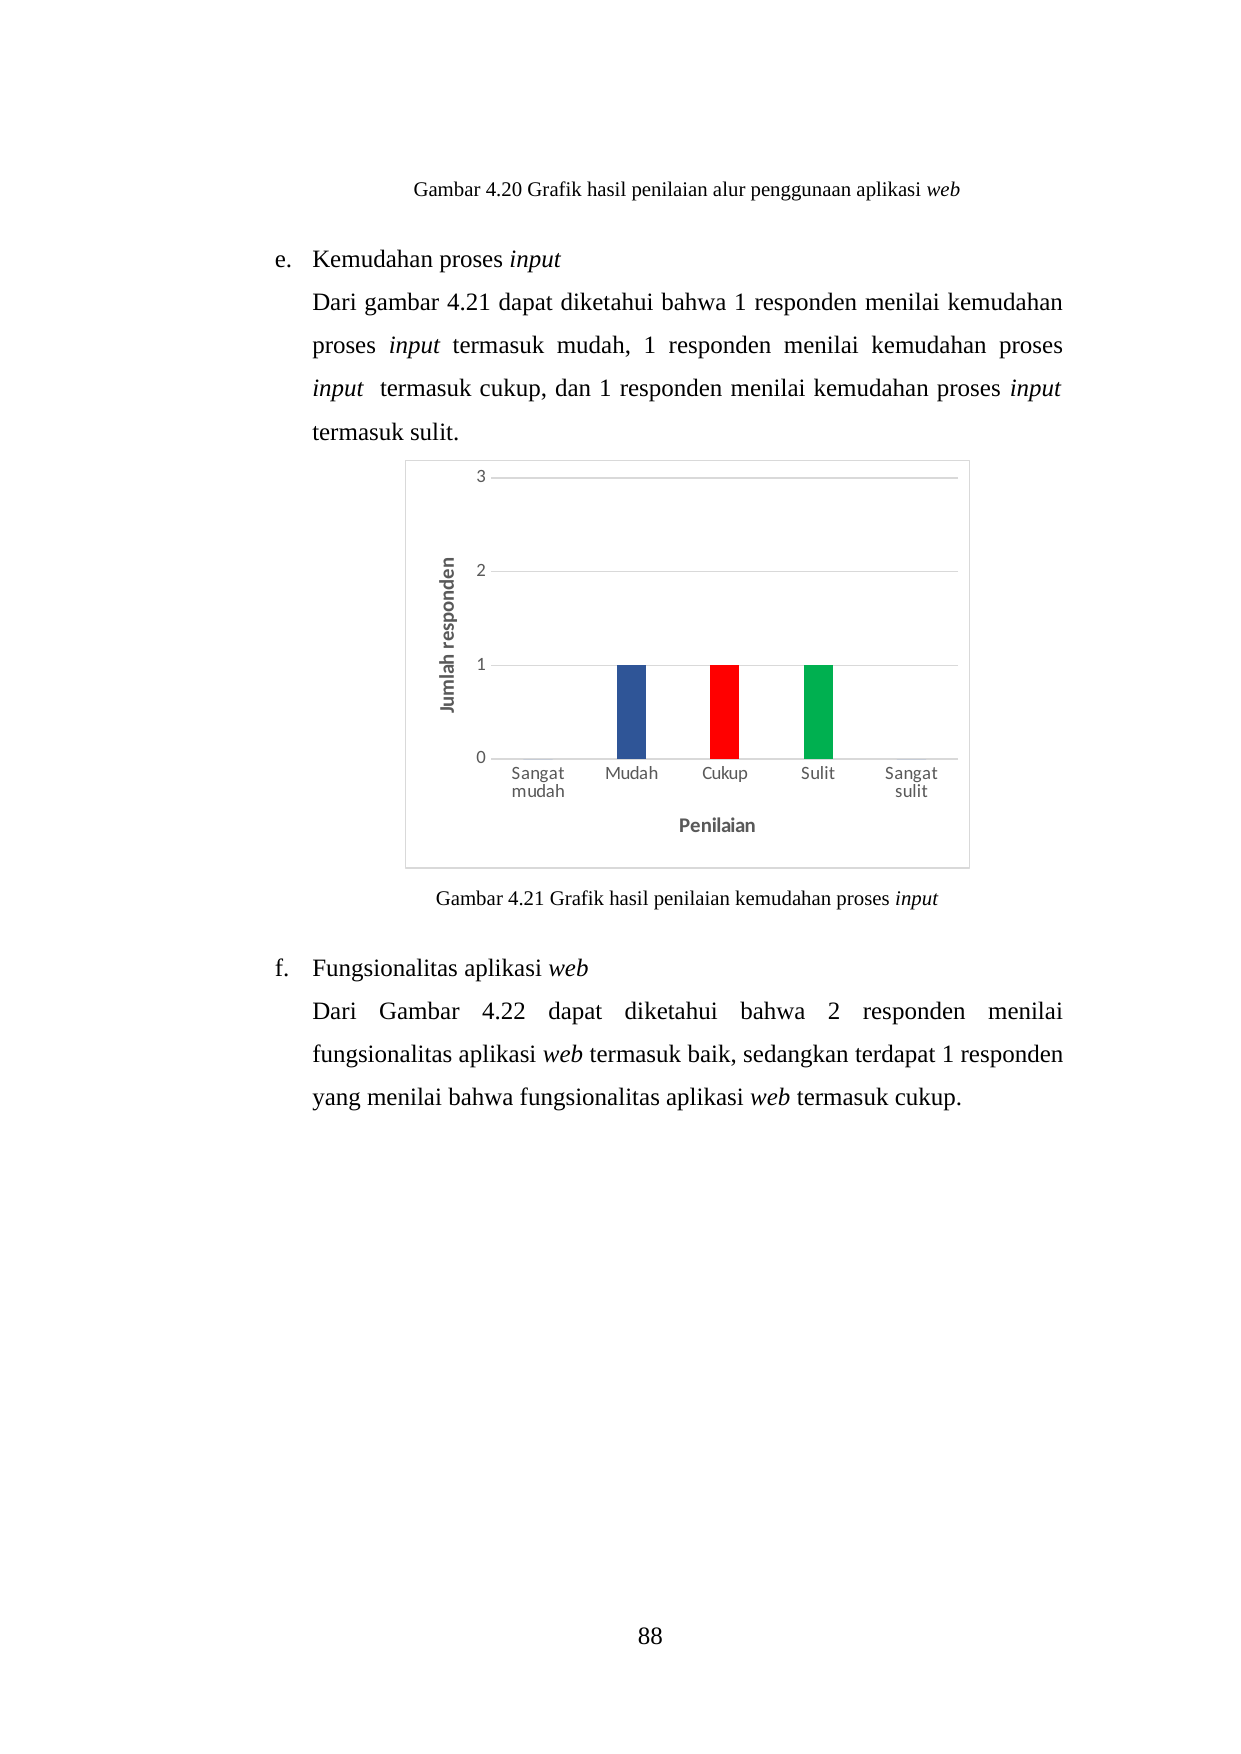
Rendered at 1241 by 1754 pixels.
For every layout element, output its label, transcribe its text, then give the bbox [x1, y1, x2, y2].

text Gambar 4.21 Grafik hasil penilaian kemudahan proses input [237, 886, 1063, 910]
list Dari Gambar 4.22 dapat diketahui bahwa 2 responden menilai fungsionalitas aplikasi web termasuk baik, sedangkan terdapat 1 responden yang menilai bahwa fungsionalitas aplikasi web termasuk cukup. [312, 996, 1063, 1111]
list Kemudahan proses input [274, 244, 1063, 273]
list Fungsionalitas aplikasi web [274, 953, 1063, 982]
list Dari gambar 4.21 dapat diketahui bahwa 1 responden menilai kemudahan proses input termasuk mudah, 1 responden menilai kemudahan proses input termasuk cukup, dan 1 responden menilai kemudahan proses input termasuk sulit. [312, 287, 1063, 445]
text Gambar 4.20 Grafik hasil penilaian alur penggunaan aplikasi web [237, 177, 1063, 201]
